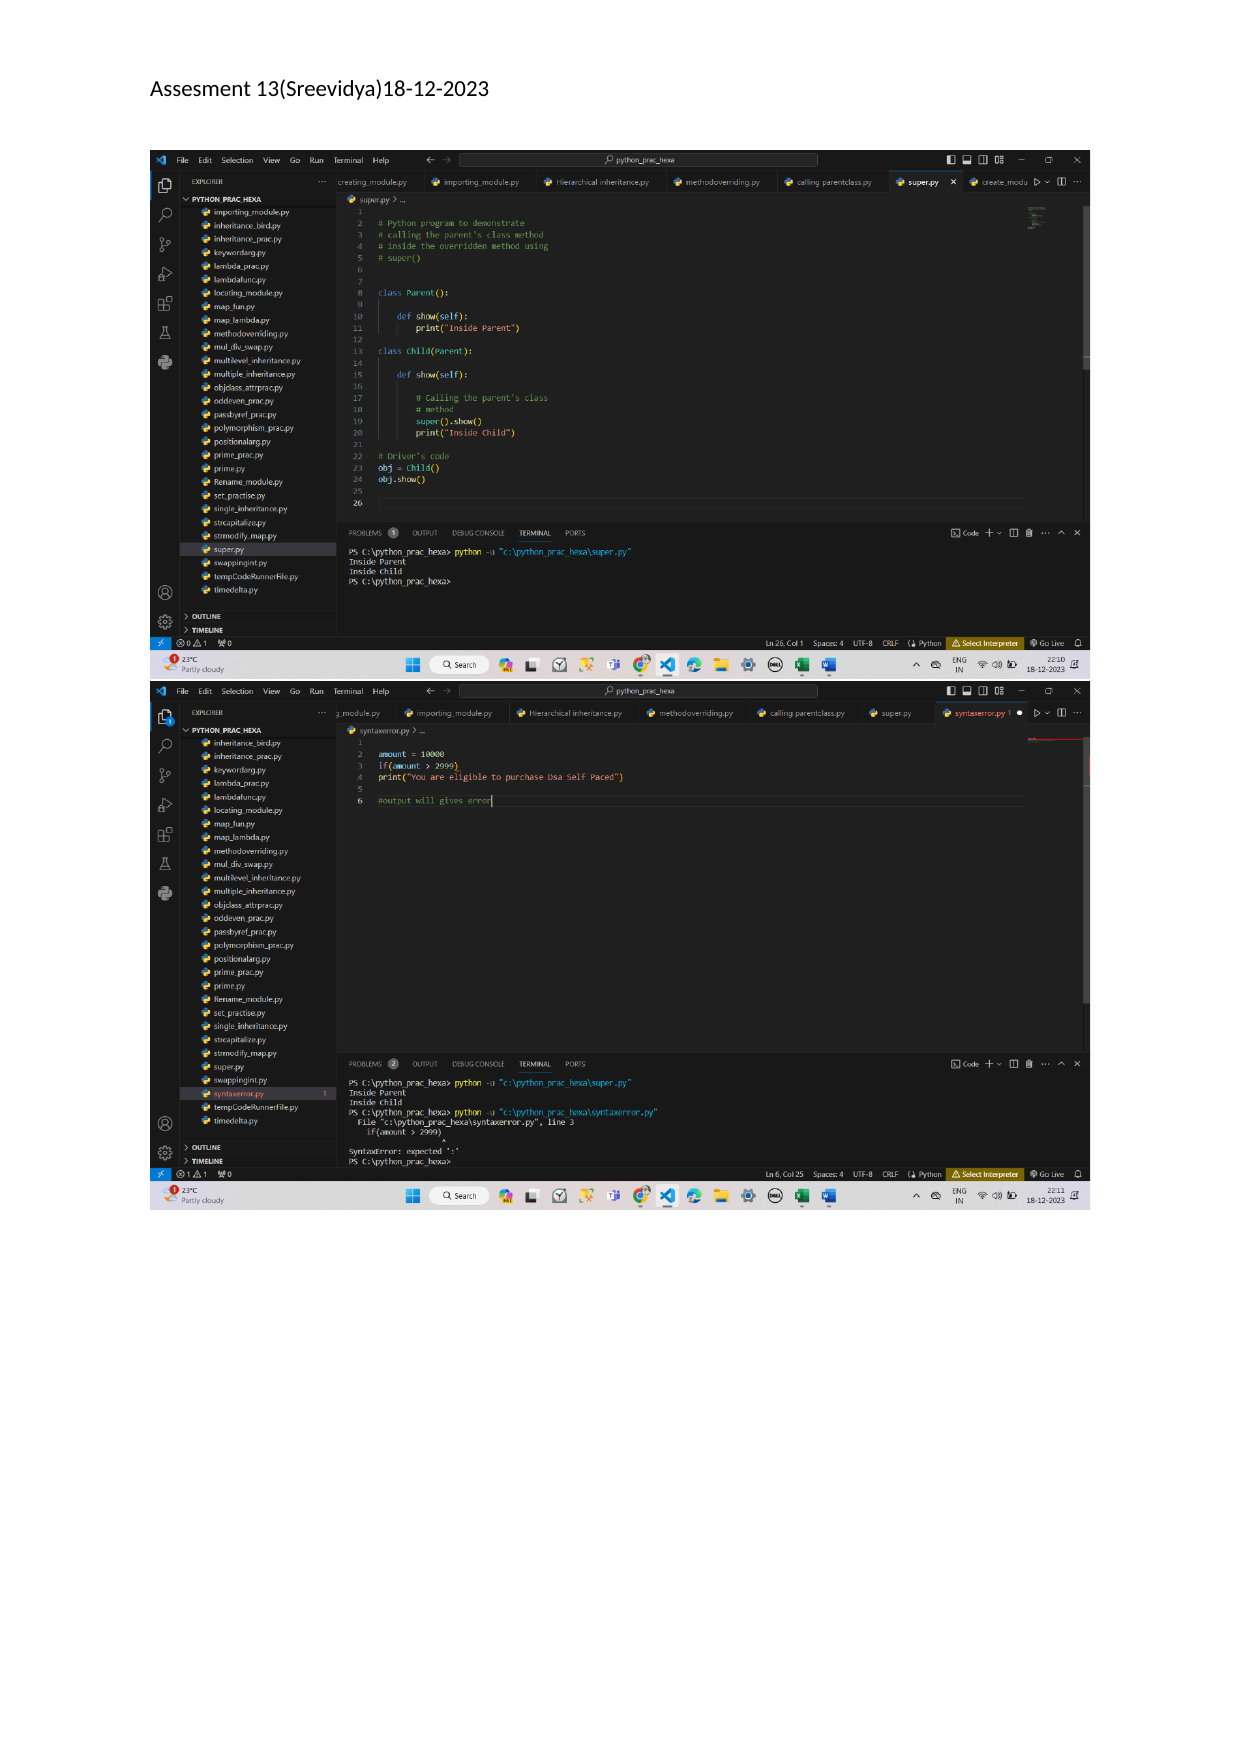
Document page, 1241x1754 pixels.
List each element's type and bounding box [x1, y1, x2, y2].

picture [150, 681, 1091, 1210]
picture [150, 150, 1091, 679]
